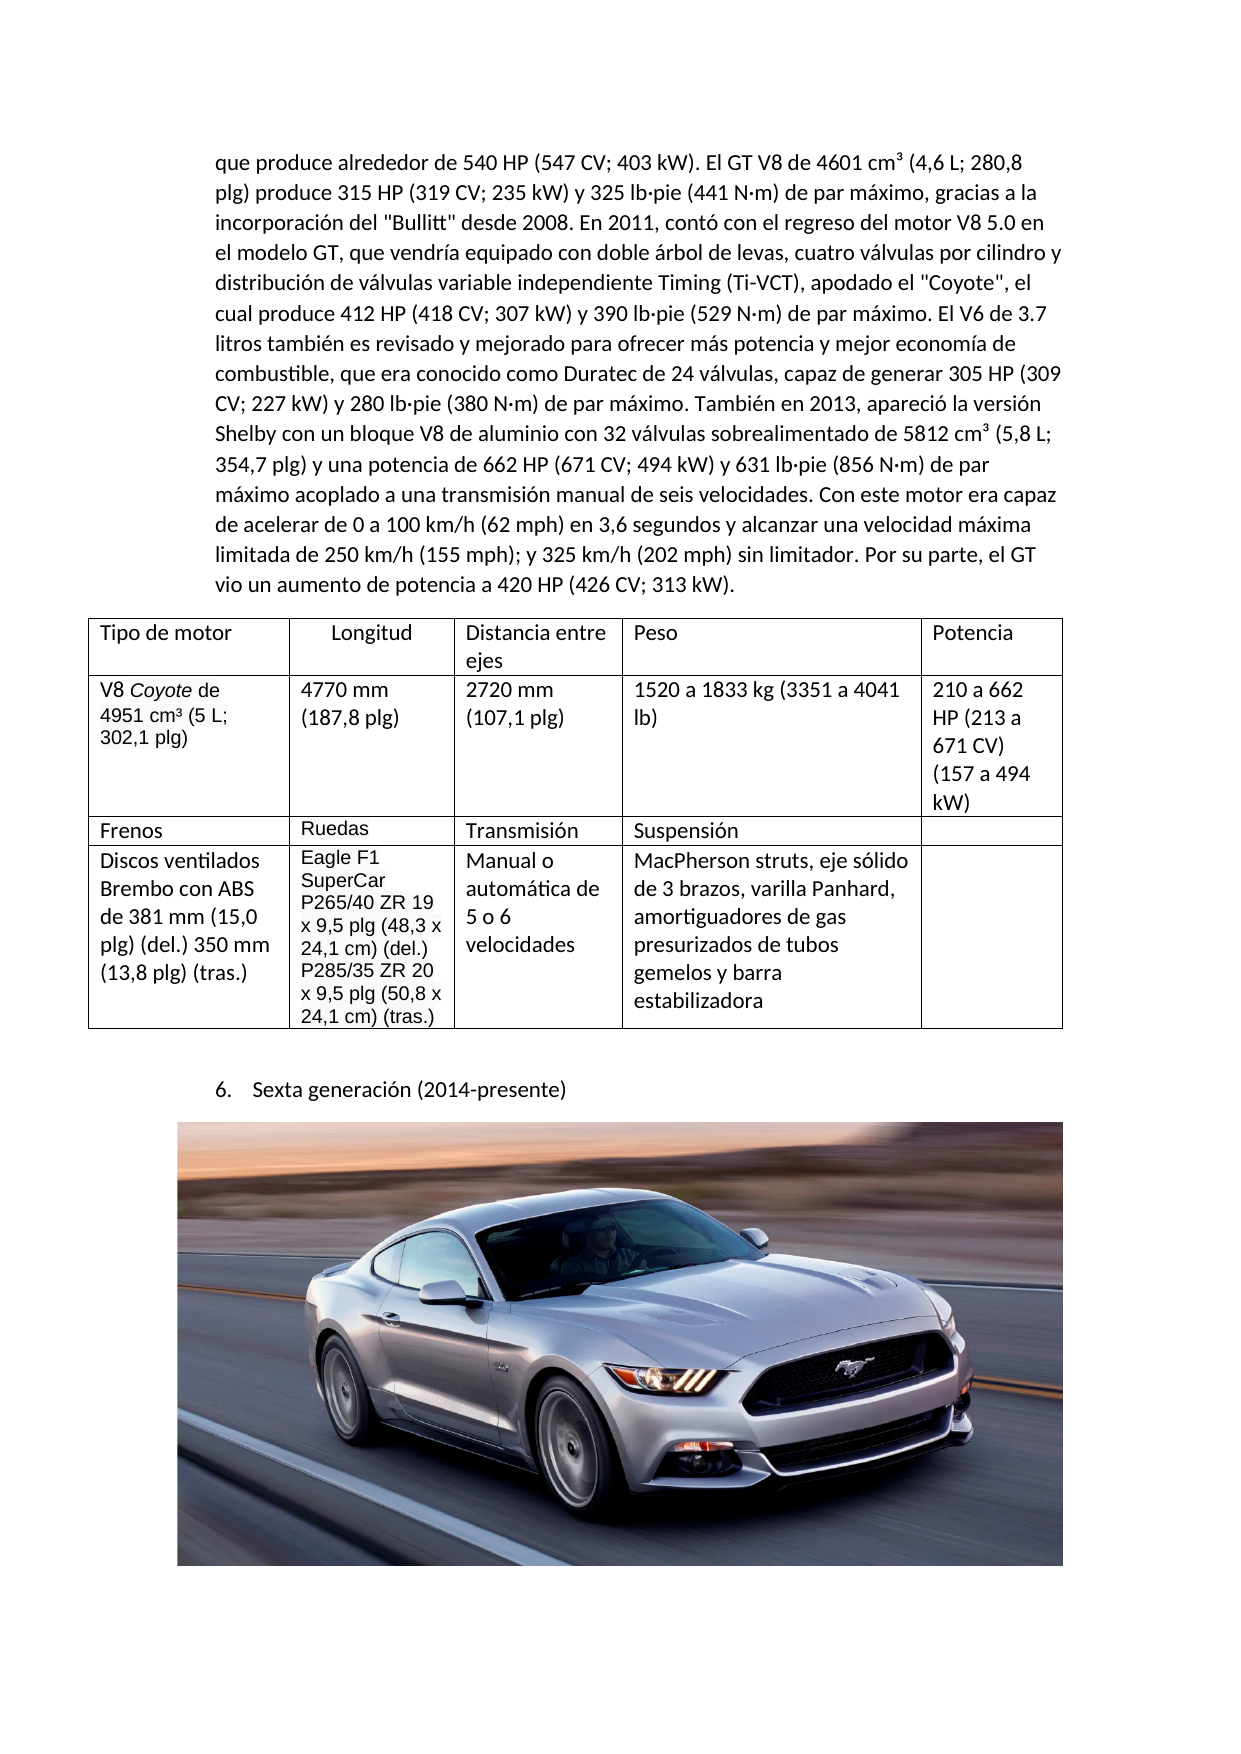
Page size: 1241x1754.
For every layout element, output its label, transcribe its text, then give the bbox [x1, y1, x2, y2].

table_cell Frenos [89, 817, 289, 845]
table_cell MacPherson struts, eje sólido de 3 brazos, varilla Panhard, amortiguadores de gas presurizados de tubos gemelos y barra estabilizadora [623, 846, 921, 1027]
table_cell Transmisión [455, 817, 622, 845]
table_cell Ruedas [290, 817, 454, 845]
table_header Peso [623, 619, 921, 674]
table_cell Discos ventilados Brembo con ABS de 381 mm (15,0 plg) (del.) 350 mm (13,8 plg) (tras.) [89, 846, 289, 1027]
table_header Potencia [922, 619, 1062, 674]
table_header Longitud [290, 619, 454, 674]
table_cell Suspensión [623, 817, 921, 845]
picture [177, 1122, 1063, 1566]
table_cell 210 a 662 HP (213 a 671 CV) (157 a 494 kW) [922, 676, 1062, 816]
table_cell 2720 mm (107,1 plg) [455, 676, 622, 816]
list Sexta generación (2014-presente) [215, 1075, 1063, 1103]
table_cell Eagle F1 SuperCar P265/40 ZR 19 x 9,5 plg (48,3 x 24,1 cm) (del.) P285/35 ZR 20 x 9,5 plg (50,8 x 24,1 cm) (tras.) [290, 846, 454, 1027]
table_header Distancia entre ejes [455, 619, 622, 674]
table_cell V8 Coyote de 4951 cm³ (5 L; 302,1 plg) [89, 676, 289, 816]
table_header Tipo de motor [89, 619, 289, 674]
table_cell 1520 a 1833 kg (3351 a 4041 lb) [623, 676, 921, 816]
table_cell Manual o automática de 5 o 6 velocidades [455, 846, 622, 1027]
table_cell [922, 817, 1062, 845]
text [215, 148, 1063, 598]
table_cell 4770 mm (187,8 plg) [290, 676, 454, 816]
table_cell [922, 846, 1062, 1027]
